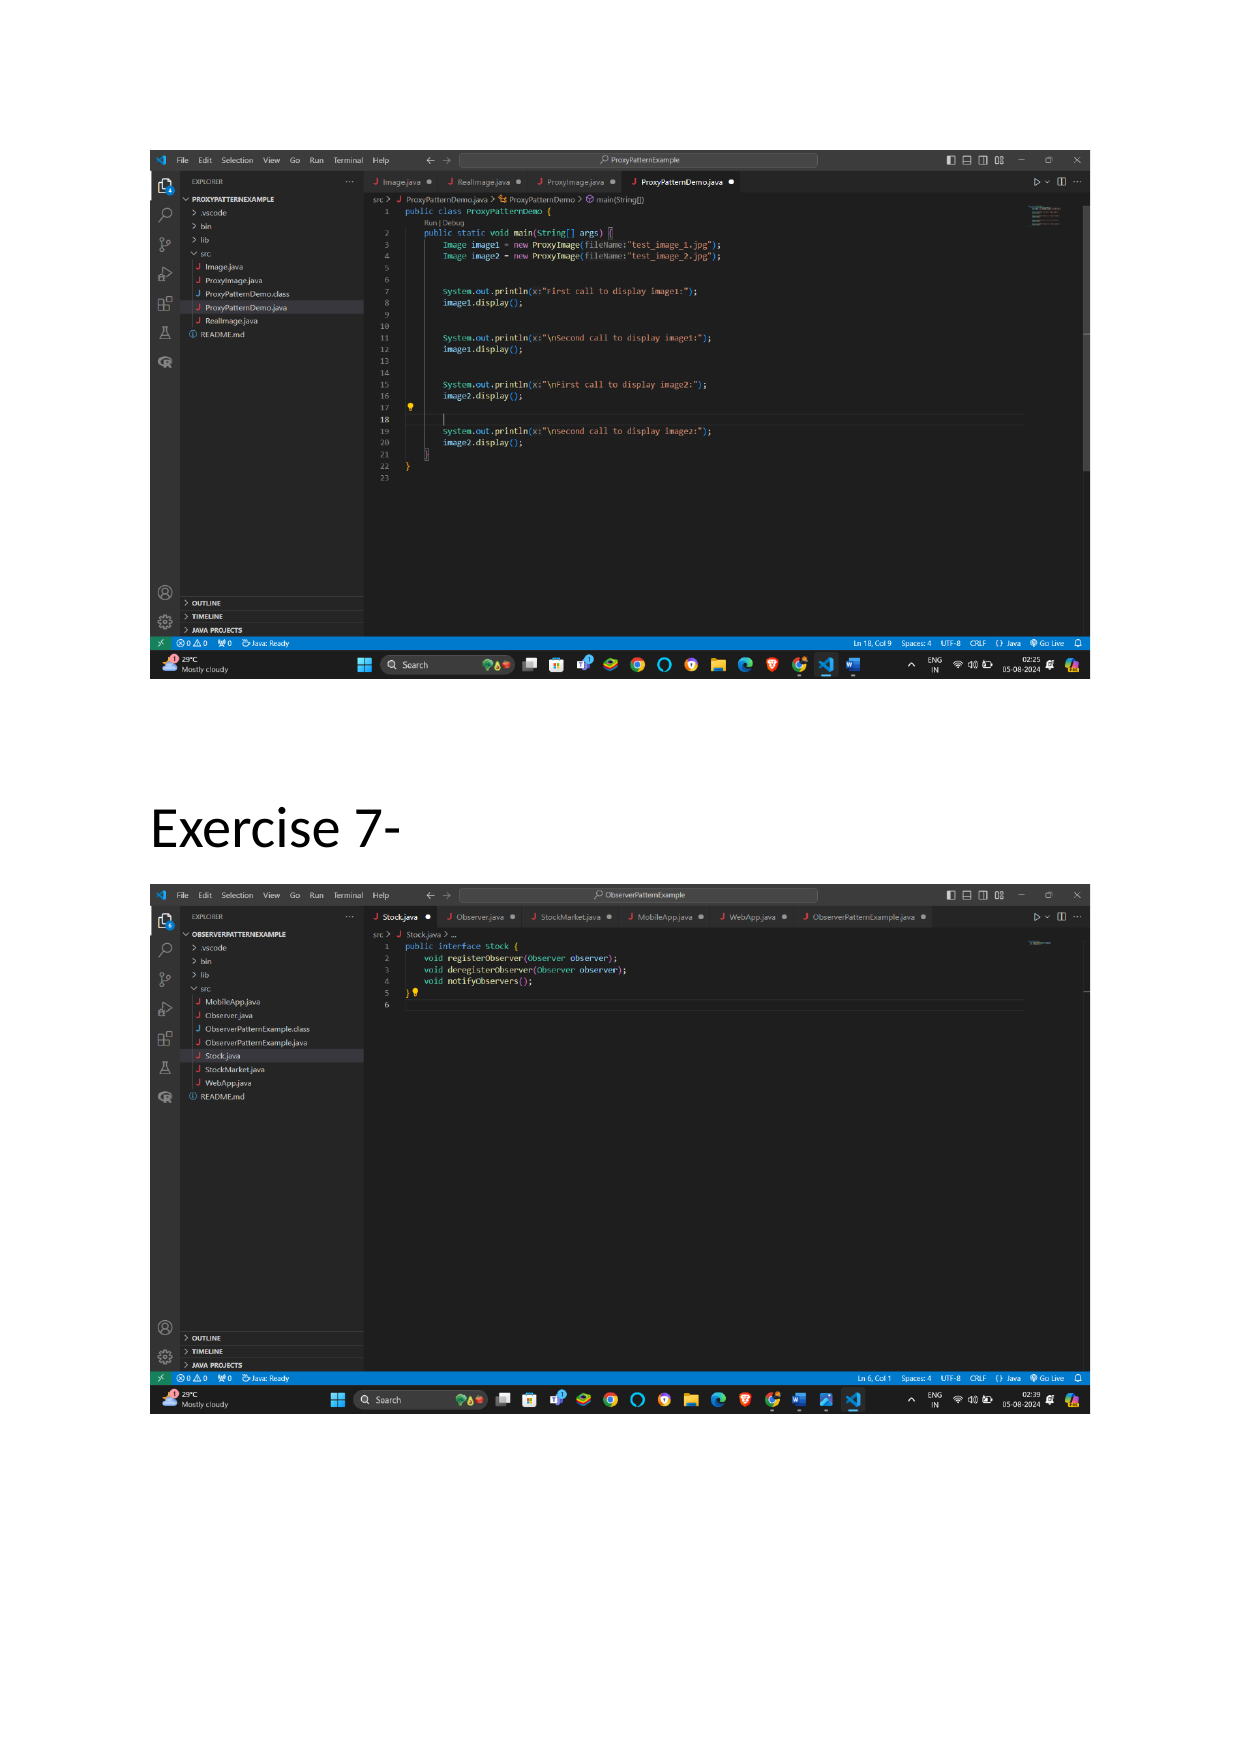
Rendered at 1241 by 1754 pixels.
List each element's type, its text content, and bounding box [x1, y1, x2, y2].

picture [150, 884, 1091, 1414]
text Exercise 7- [150, 791, 1090, 862]
picture [150, 150, 1091, 679]
